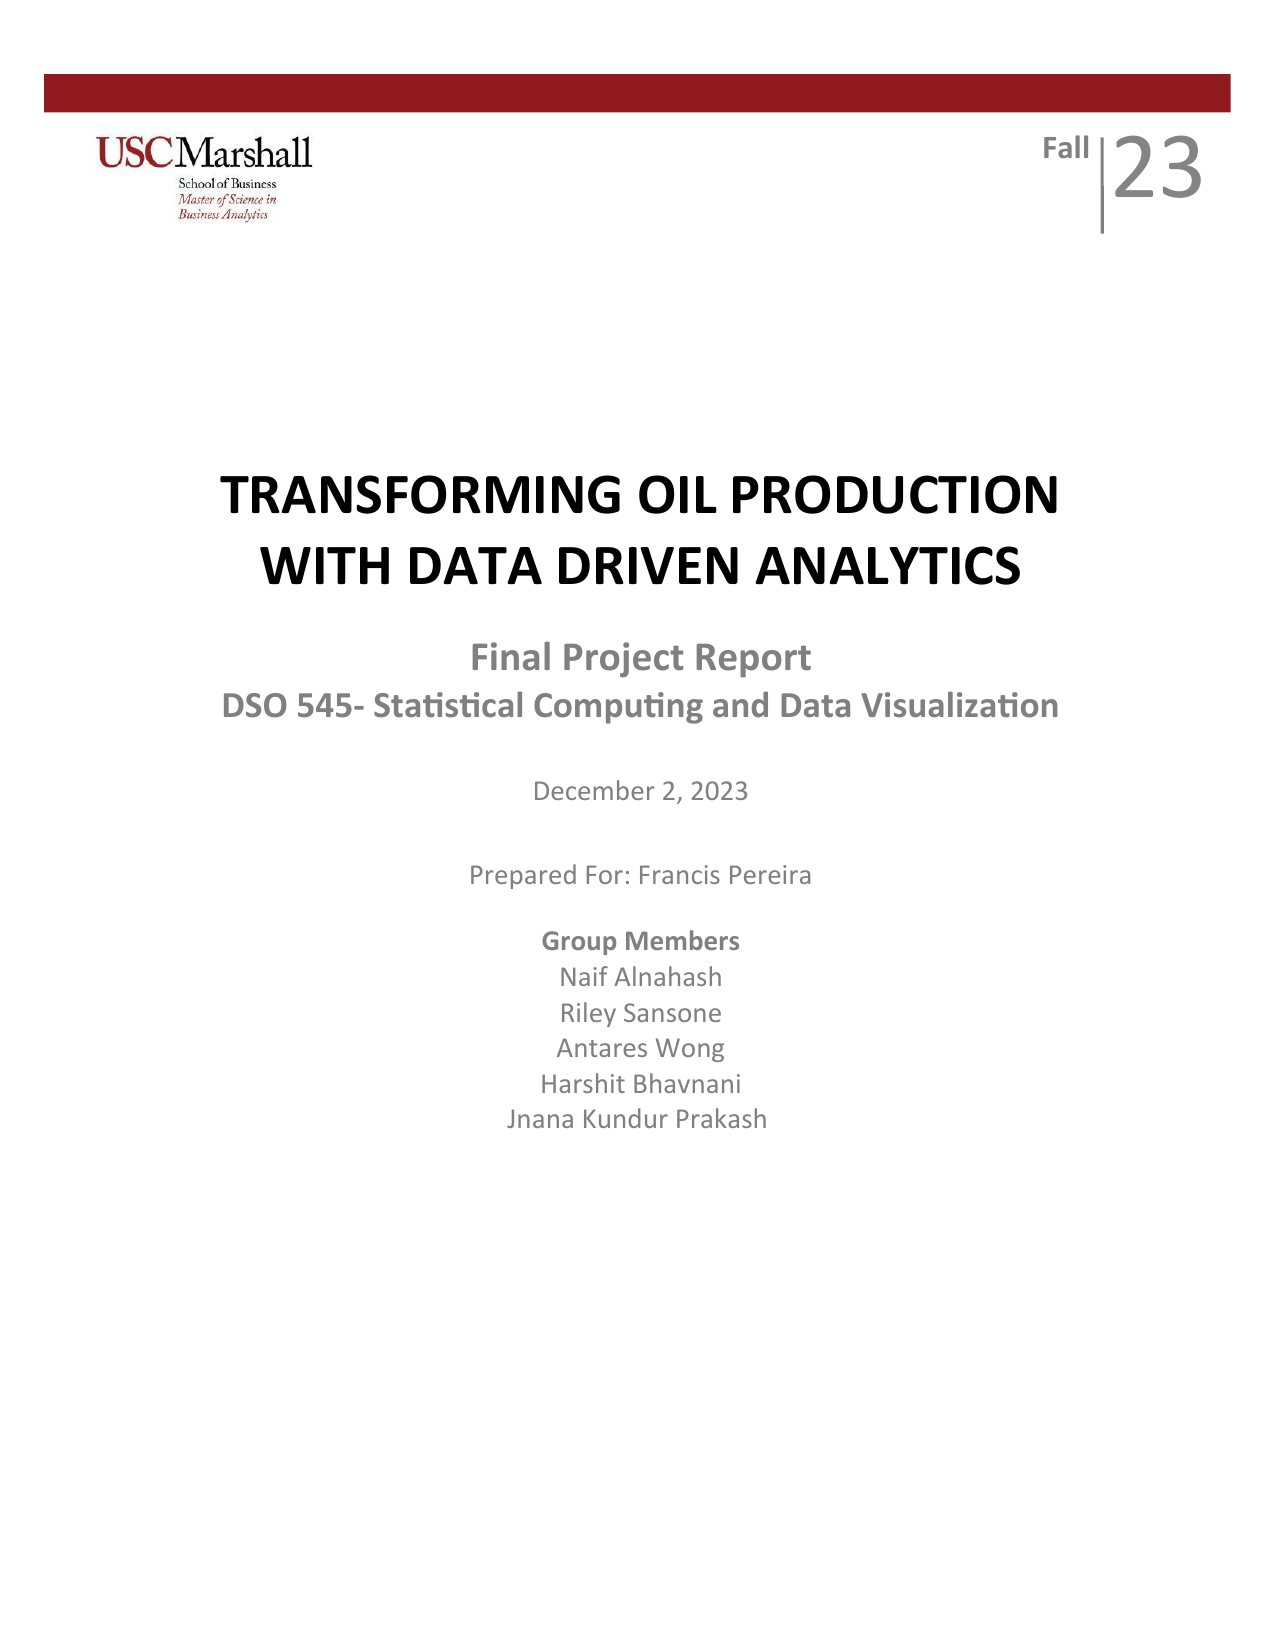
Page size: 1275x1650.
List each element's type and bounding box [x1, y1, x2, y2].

picture [90, 126, 314, 223]
